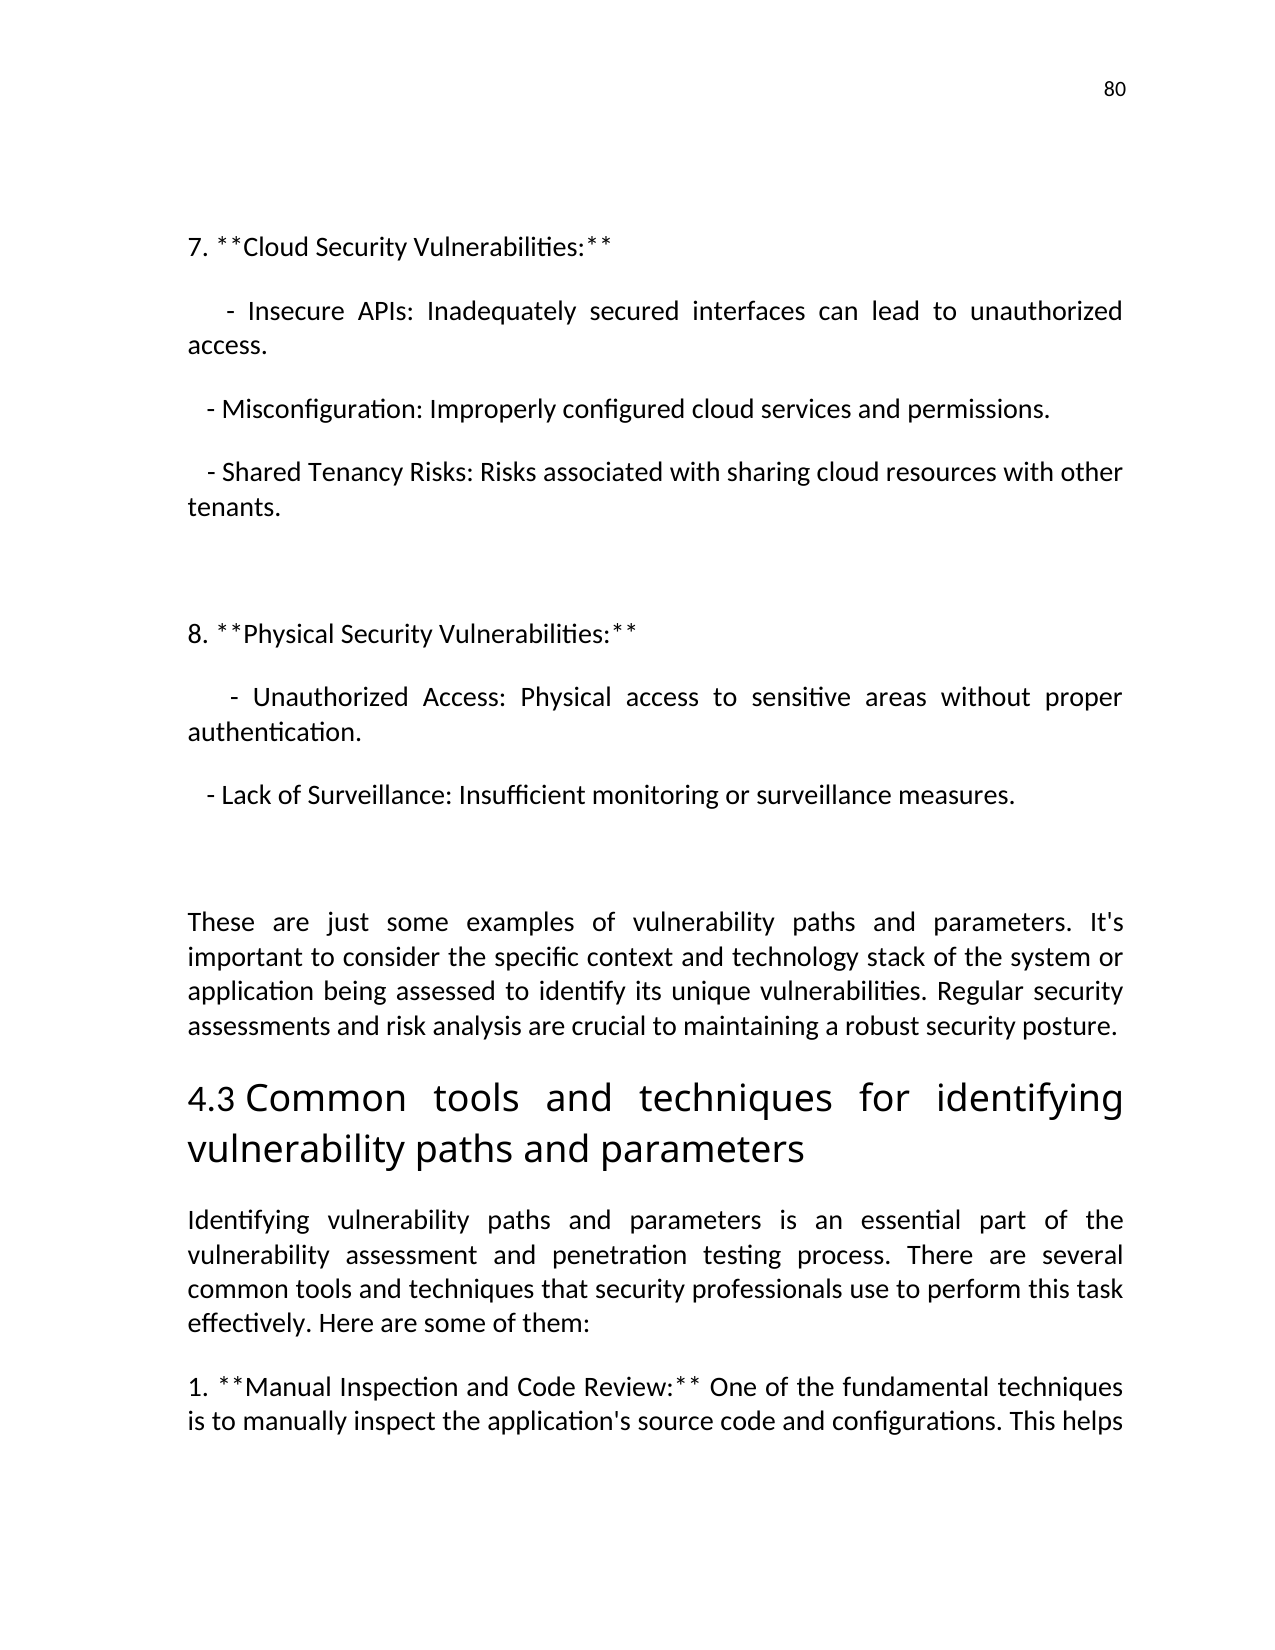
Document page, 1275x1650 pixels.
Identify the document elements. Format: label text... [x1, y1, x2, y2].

text - Lack of Surveillance: Insufficient monitoring or surveillance measures. [187, 777, 1125, 812]
text 7. **Cloud Security Vulnerabilities:** [187, 229, 1125, 264]
text Identifying vulnerability paths and parameters is an essential part of the vulnerability assessment and penetration testing process. There are several common tools and techniques that security professionals use to perform this task effectively. Here are some of them: [187, 1202, 1125, 1340]
text - Misconfiguration: Improperly configured cloud services and permissions. [187, 391, 1125, 425]
text 8. **Physical Security Vulnerabilities:** [187, 616, 1125, 650]
text 4.3 Common tools and techniques for identifying vulnerability paths and parameters [187, 1071, 1125, 1173]
text - Insecure APIs: Inadequately secured interfaces can lead to unauthorized access. [187, 293, 1125, 362]
text - Shared Tenancy Risks: Risks associated with sharing cloud resources with other tenants. [187, 454, 1125, 523]
text These are just some examples of vulnerability paths and parameters. It's important to consider the specific context and technology stack of the system or application being assessed to identify its unique vulnerabilities. Regular security assessments and risk analysis are crucial to maintaining a robust security posture. [187, 904, 1125, 1042]
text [187, 1369, 1125, 1438]
text - Unauthorized Access: Physical access to sensitive areas without proper authentication. [187, 679, 1125, 748]
